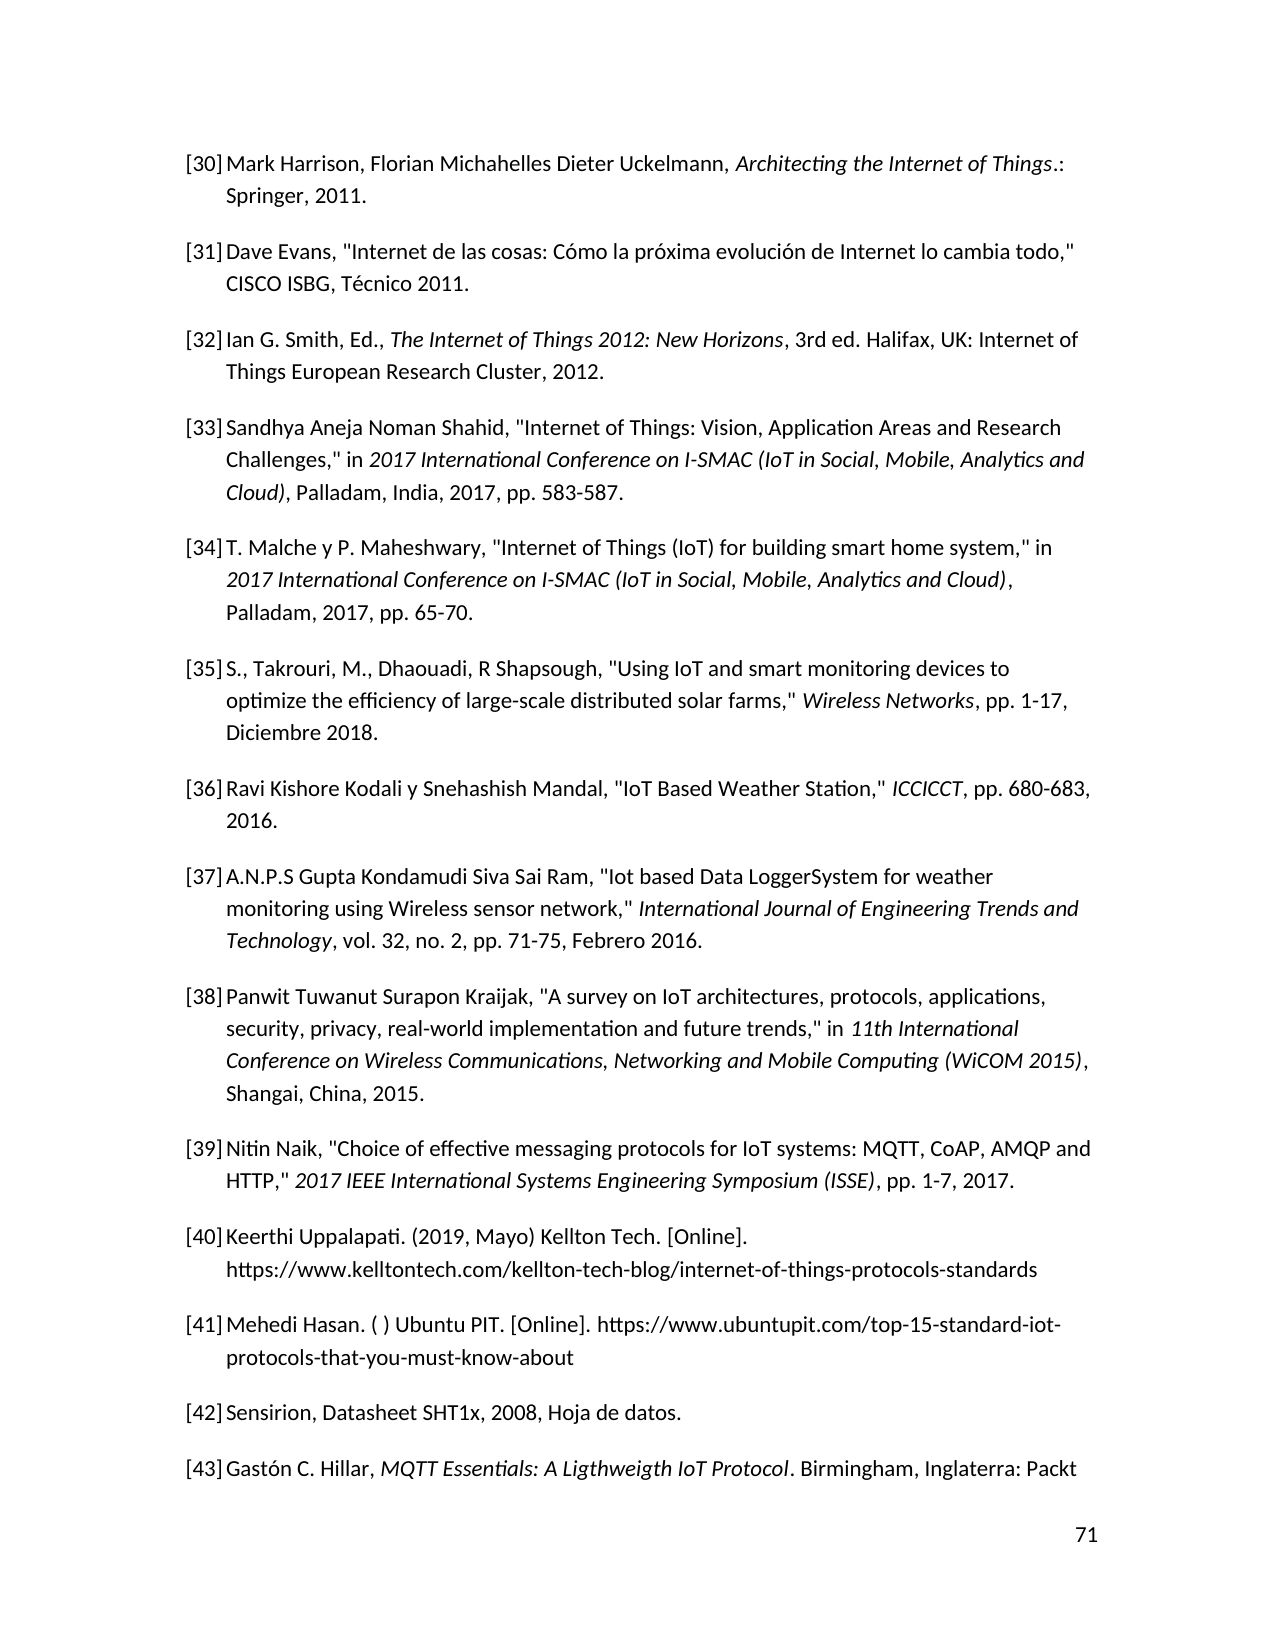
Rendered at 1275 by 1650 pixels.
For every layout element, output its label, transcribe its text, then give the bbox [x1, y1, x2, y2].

table_cell Dave Evans, "Internet de las cosas: Cómo la próxima evolución de Internet lo cambia todo," CISCO ISBG, Técnico 2011. [224, 236, 1096, 324]
table_cell [36] [176, 772, 224, 860]
table_cell [37] [176, 860, 224, 981]
table_cell Sandhya Aneja Noman Shahid, "Internet of Things: Vision, Application Areas and Research Challenges," in 2017 International Conference on I-SMAC (IoT in Social, Mobile, Analytics and Cloud), Palladam, India, 2017, pp. 583-587. [224, 412, 1096, 532]
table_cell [224, 1453, 1096, 1484]
table_cell [42] [176, 1397, 224, 1453]
table_cell Ravi Kishore Kodali y Snehashish Mandal, "IoT Based Weather Station," ICCICCT, pp. 680-683, 2016. [224, 772, 1096, 860]
table_cell Mark Harrison, Florian Michahelles Dieter Uckelmann, Architecting the Internet of Things.: Springer, 2011. [224, 148, 1096, 236]
table_cell Sensirion, Datasheet SHT1x, 2008, Hoja de datos. [224, 1397, 1096, 1453]
table_cell Nitin Naik, "Choice of effective messaging protocols for IoT systems: MQTT, CoAP, AMQP and HTTP," 2017 IEEE International Systems Engineering Symposium (ISSE), pp. 1-7, 2017. [224, 1133, 1096, 1221]
table_cell [31] [176, 236, 224, 324]
table_cell T. Malche y P. Maheshwary, "Internet of Things (IoT) for building smart home system," in 2017 International Conference on I-SMAC (IoT in Social, Mobile, Analytics and Cloud), Palladam, 2017, pp. 65-70. [224, 532, 1096, 652]
table_cell [43] [176, 1453, 224, 1484]
table_cell Ian G. Smith, Ed., The Internet of Things 2012: New Horizons, 3rd ed. Halifax, UK: Internet of Things European Research Cluster, 2012. [224, 324, 1096, 412]
table_cell [38] [176, 981, 224, 1133]
table_cell [39] [176, 1133, 224, 1221]
table_cell A.N.P.S Gupta Kondamudi Siva Sai Ram, "Iot based Data LoggerSystem for weather monitoring using Wireless sensor network," International Journal of Engineering Trends and Technology, vol. 32, no. 2, pp. 71-75, Febrero 2016. [224, 860, 1096, 981]
table_cell Mehedi Hasan. ( ) Ubuntu PIT. [Online]. https://www.ubuntupit.com/top-15-standard-iot-protocols-that-you-must-know-about [224, 1309, 1096, 1397]
table_cell Panwit Tuwanut Surapon Kraijak, "A survey on IoT architectures, protocols, applications, security, privacy, real-world implementation and future trends," in 11th International Conference on Wireless Communications, Networking and Mobile Computing (WiCOM 2015), Shangai, China, 2015. [224, 981, 1096, 1133]
table_cell [35] [176, 652, 224, 772]
table_cell [40] [176, 1221, 224, 1309]
table_cell Keerthi Uppalapati. (2019, Mayo) Kellton Tech. [Online]. https://www.kelltontech.com/kellton-tech-blog/internet-of-things-protocols-standards [224, 1221, 1096, 1309]
table_cell S., Takrouri, M., Dhaouadi, R Shapsough, "Using IoT and smart monitoring devices to optimize the efficiency of large-scale distributed solar farms," Wireless Networks, pp. 1-17, Diciembre 2018. [224, 652, 1096, 772]
table_cell [32] [176, 324, 224, 412]
table_cell [30] [176, 148, 224, 236]
table_cell [33] [176, 412, 224, 532]
table_cell [41] [176, 1309, 224, 1397]
table_cell [34] [176, 532, 224, 652]
